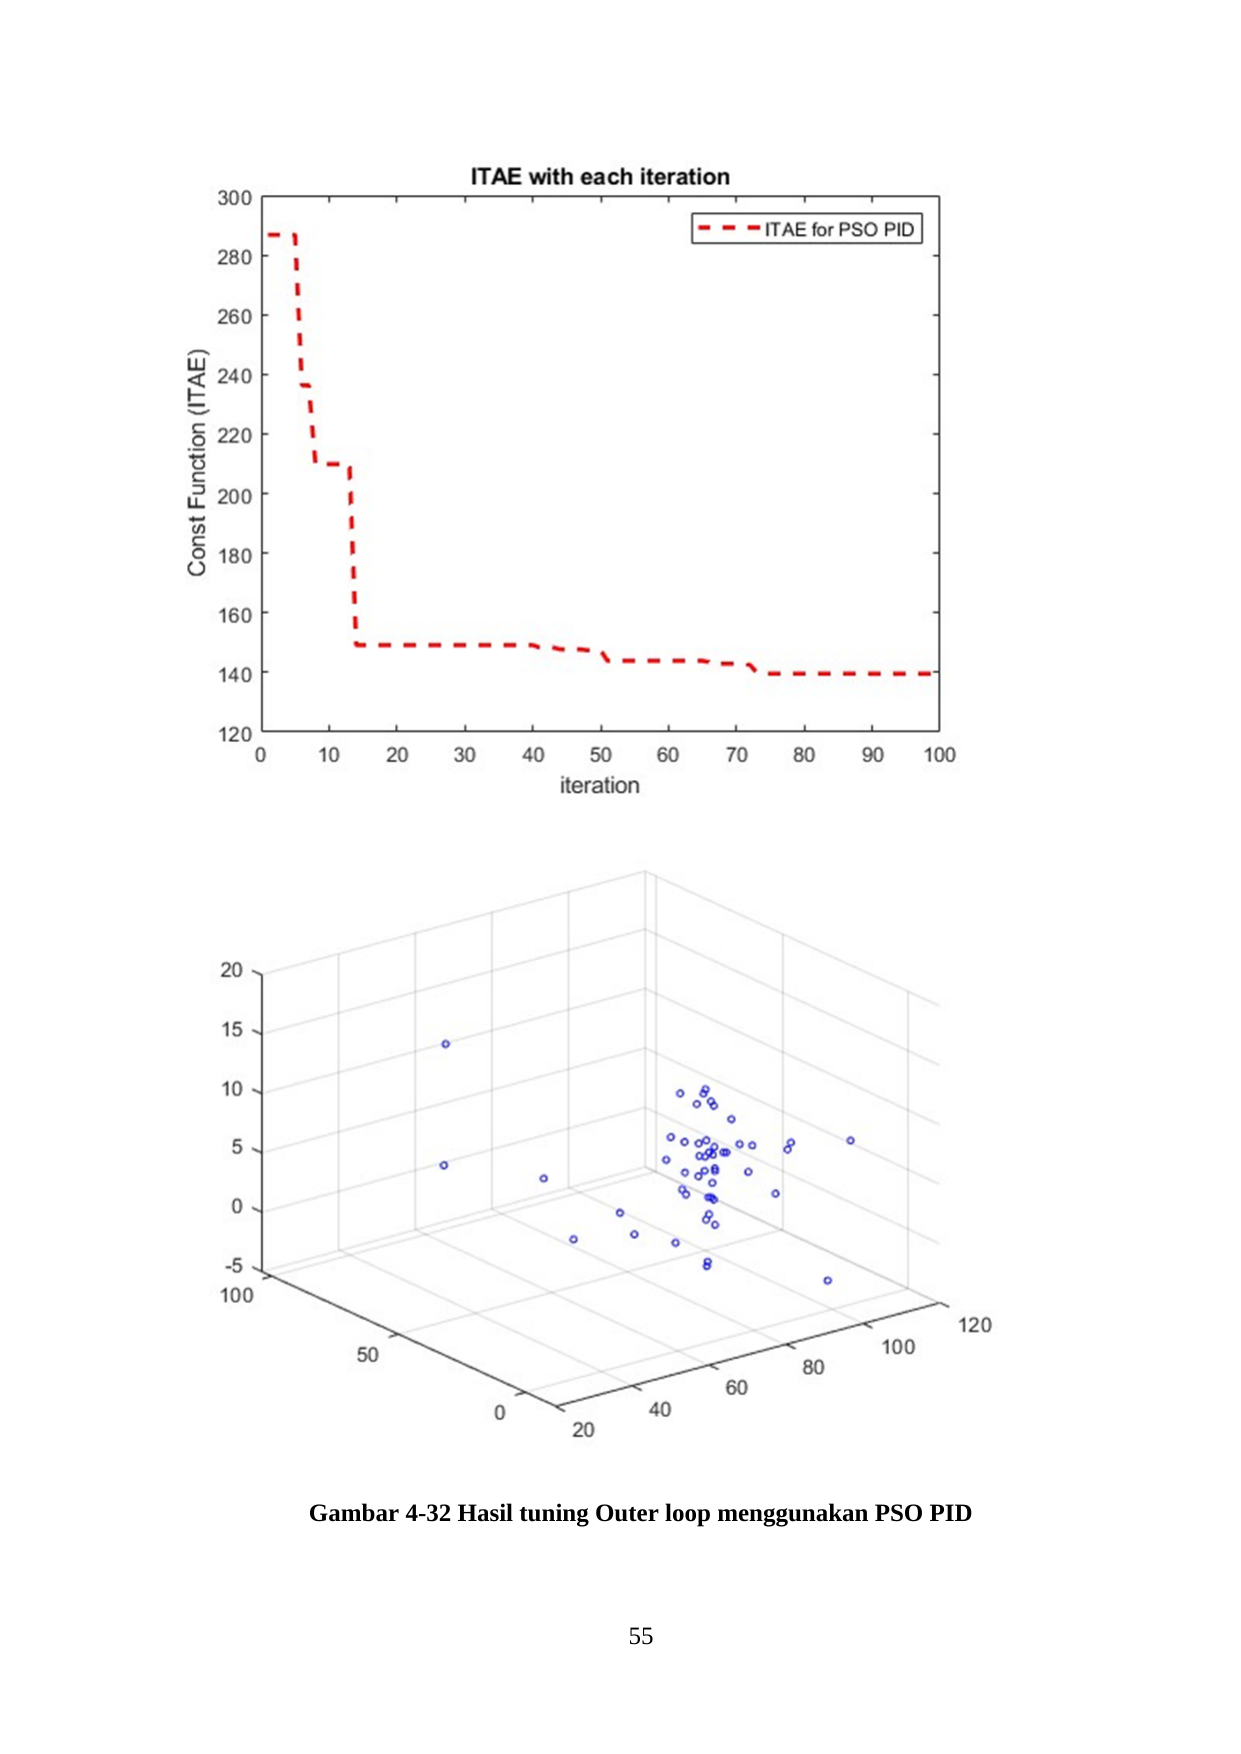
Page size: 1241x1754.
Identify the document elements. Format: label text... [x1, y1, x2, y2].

picture [147, 822, 1023, 1479]
picture [147, 147, 1023, 804]
